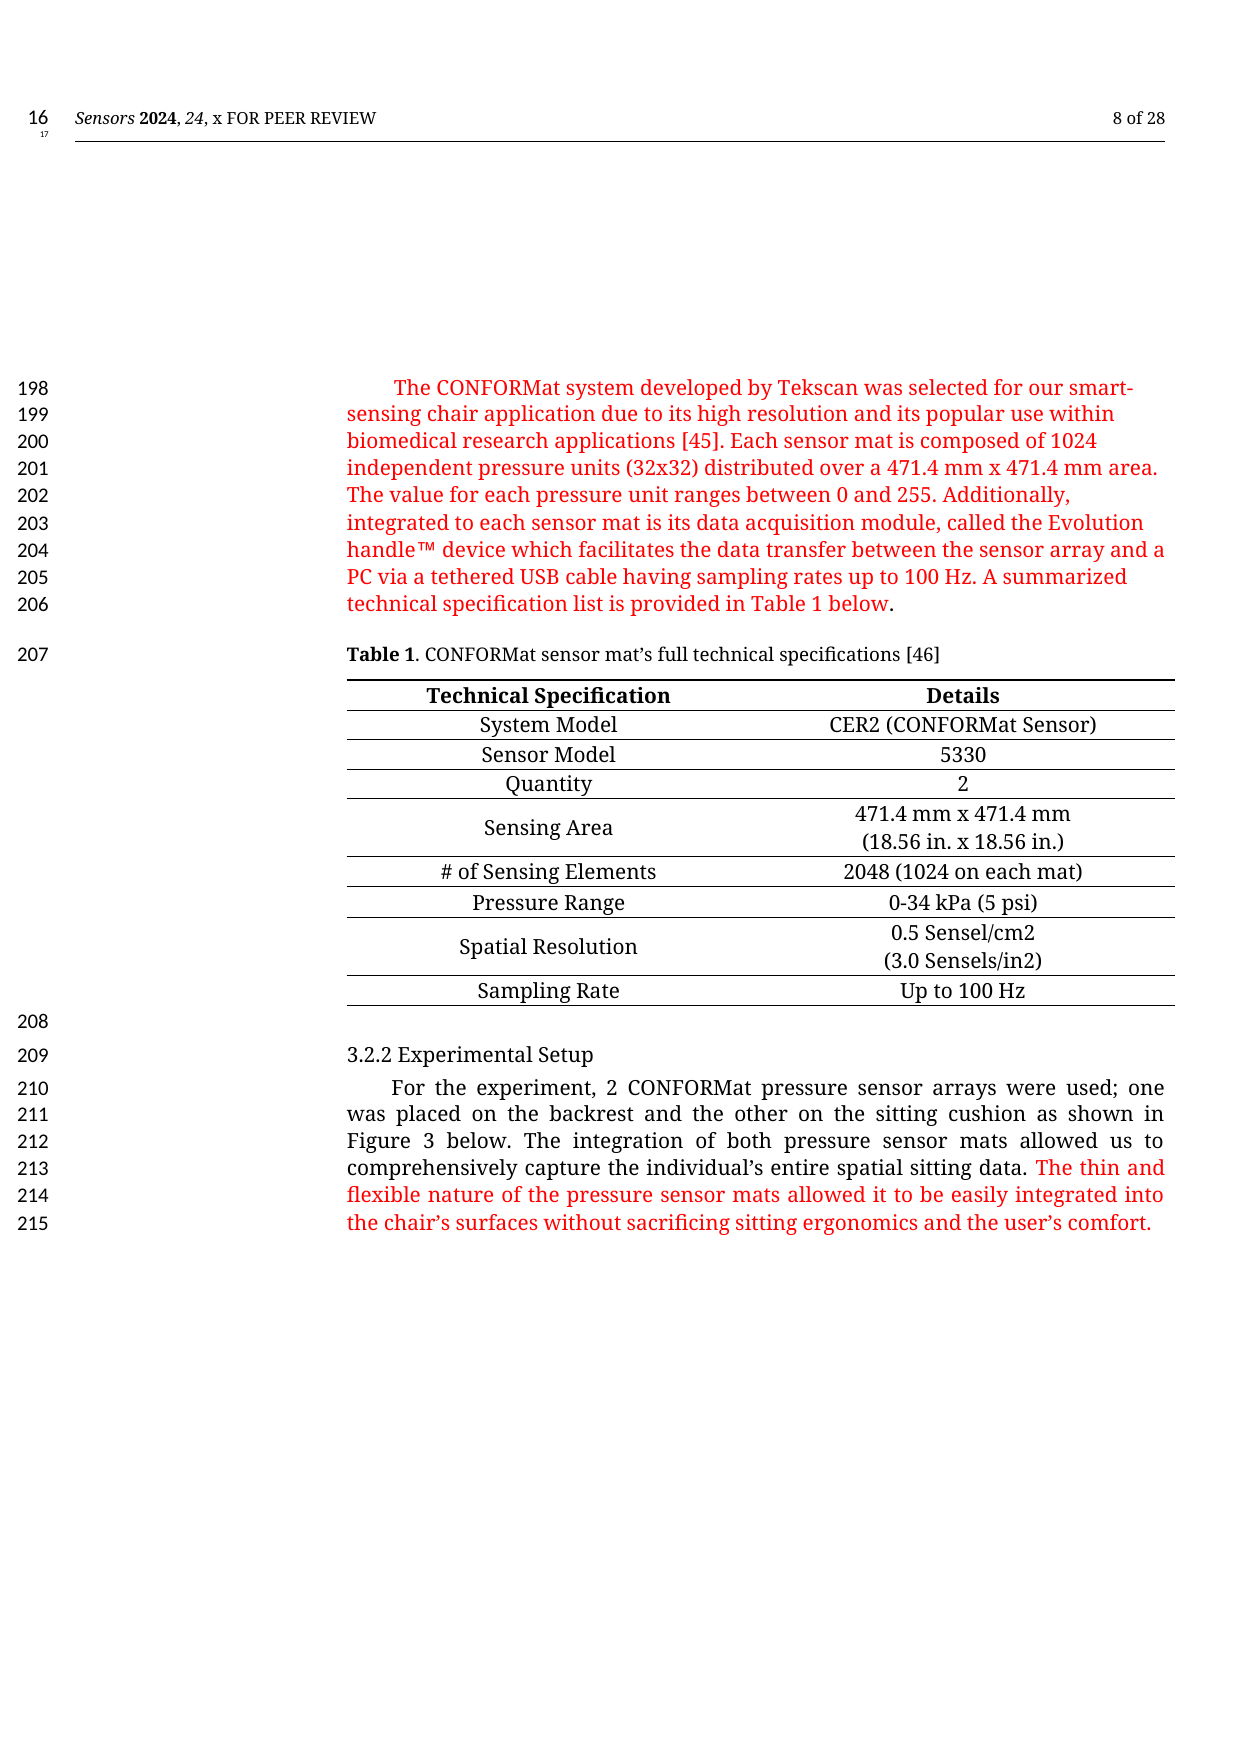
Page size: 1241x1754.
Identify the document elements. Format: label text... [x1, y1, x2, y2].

table_cell 2048 (1024 on each mat) [750, 857, 1175, 886]
table_cell Sensing Area [347, 799, 750, 856]
text Table 1. CONFORMat sensor mat’s full technical specifications [46] [347, 642, 1165, 667]
table_cell Pressure Range [347, 887, 750, 917]
table_cell Sensor Model [347, 740, 750, 768]
table_cell 471.4 mm x 471.4 mm (18.56 in. x 18.56 in.) [750, 799, 1175, 856]
table_cell 2 [750, 770, 1175, 798]
table_cell 0.5 Sensel/cm2 (3.0 Sensels/in2) [750, 918, 1175, 974]
table_cell Spatial Resolution [347, 918, 750, 974]
table_cell 0-34 kPa (5 psi) [750, 887, 1175, 917]
table_header Technical Specification [347, 681, 750, 709]
subtitle The CONFORMat system developed by Tekscan was selected for our smart-sensing chair application due to its high resolution and its popular use within biomedical research applications [45]. Each sensor mat is composed of 1024 independent pressure units (32x32) distributed over a 471.4 mm x 471.4 mm area. The value for each pressure unit ranges between 0 and 255. Additionally, integrated to each sensor mat is its data acquisition module, called the Evolution handle device which facilitates the data transfer between the sensor array and a PC via a tethered USB cable having sampling rates up to 100 Hz. A summarized technical specification list is provided in Table 1 below. [347, 374, 1165, 617]
table_header Details [750, 681, 1175, 709]
table_cell 5330 [750, 740, 1175, 768]
table_cell System Model [347, 711, 750, 739]
table_cell # of Sensing Elements [347, 857, 750, 886]
text For the experiment, 2 CONFORMat pressure sensor arrays were used; one was placed on the backrest and the other on the sitting cushion as shown in Figure 3 below. The integration of both pressure sensor mats allowed us to comprehensively capture the individual’s entire spatial sitting data. The thin and flexible nature of the pressure sensor mats allowed it to be easily integrated into the chair’s surfaces without sacrificing sitting ergonomics and the user’s comfort. [347, 1074, 1165, 1236]
table_cell Sampling Rate [347, 976, 750, 1005]
table_cell Quantity [347, 770, 750, 798]
subtitle 3.2.2 Experimental Setup [347, 1041, 1165, 1067]
table_cell Up to 100 Hz [750, 976, 1175, 1005]
table_cell CER2 (CONFORMat Sensor) [750, 711, 1175, 739]
